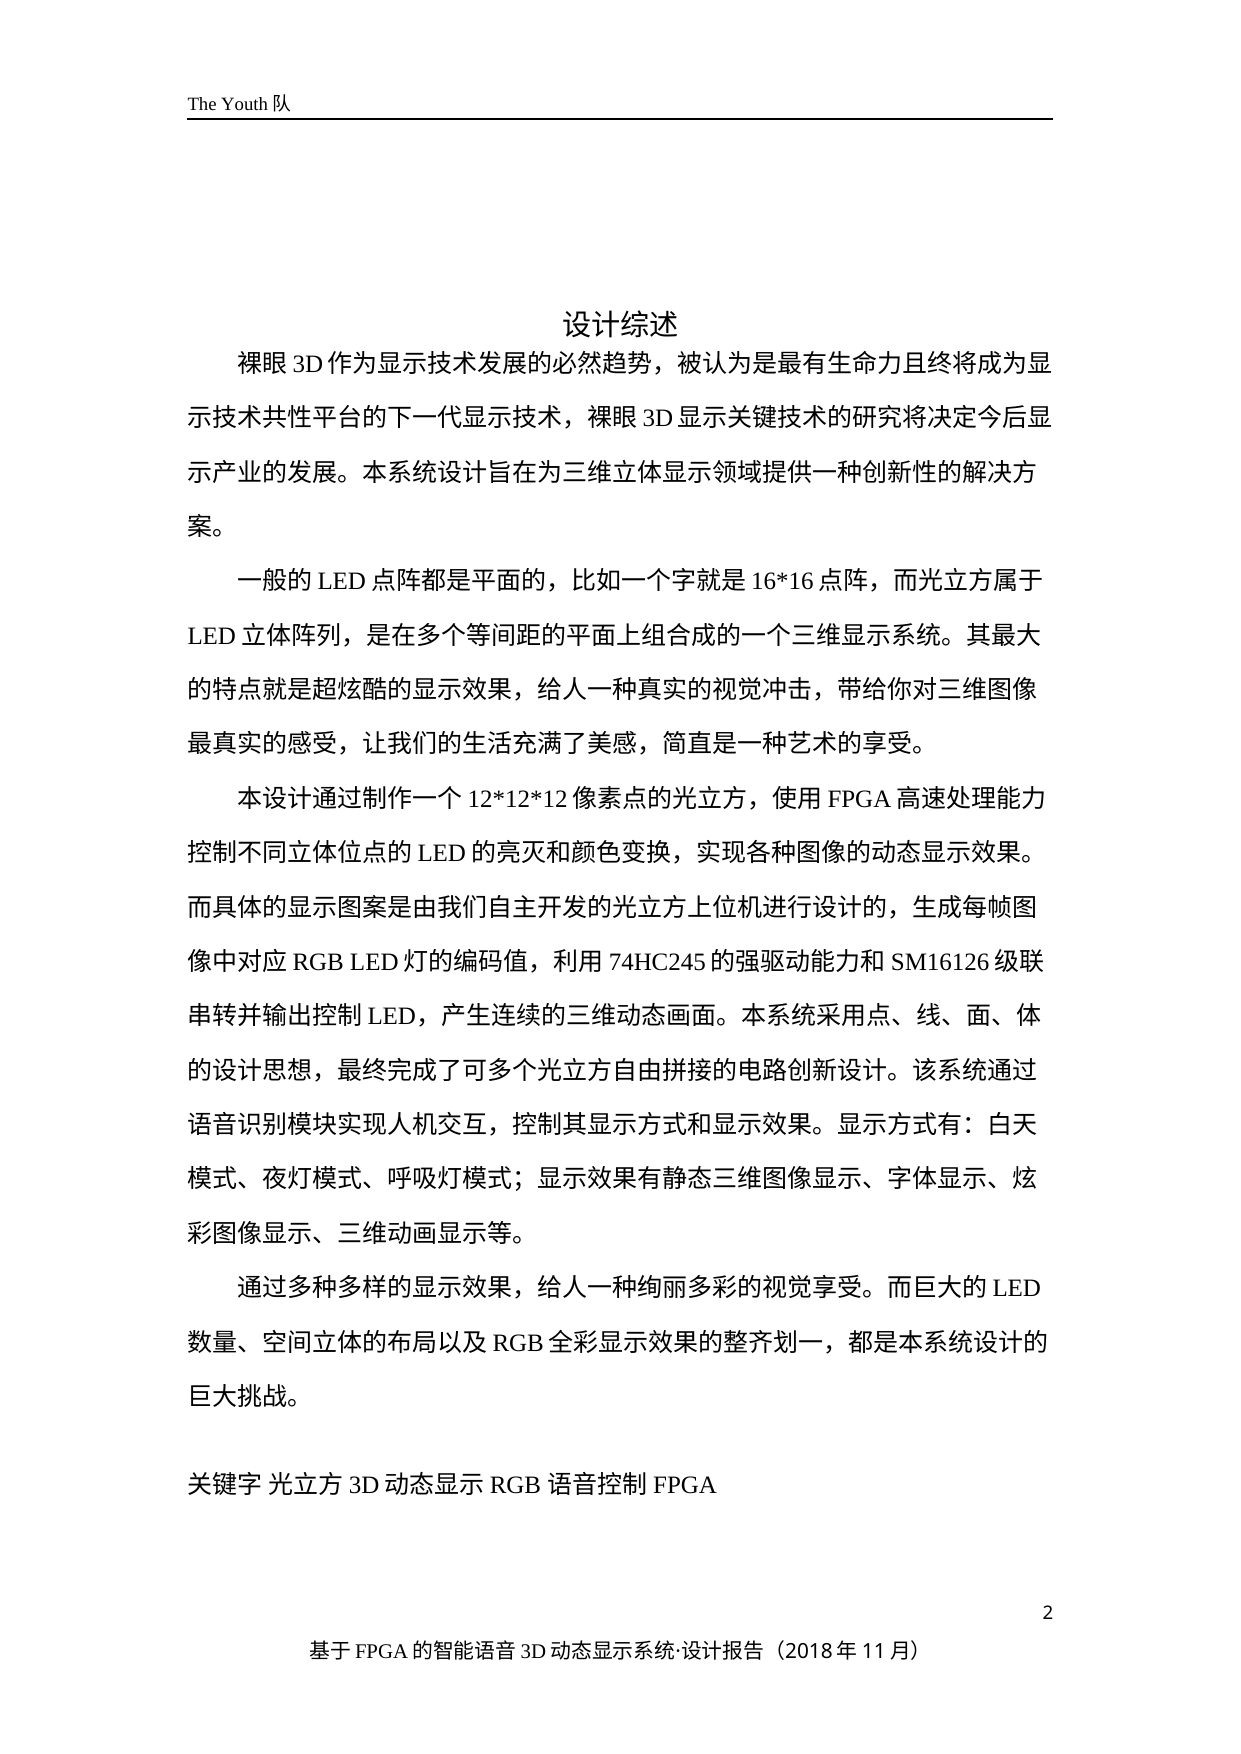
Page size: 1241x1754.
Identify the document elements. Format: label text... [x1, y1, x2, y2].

text 本设计通过制作一个12*12*12像素点的光立方，使用FPGA高速处理能力控制不同立体位点的LED的亮灭和颜色变换，实现各种图像的动态显示效果。而具体的显示图案是由我们自主开发的光立方上位机进行设计的，生成每帧图像中对应RGB LED灯的编码值，利用74HC245的强驱动能力和SM16126级联串转并输出控制LED，产生连续的三维动态画面。本系统采用点、线、面、体的设计思想，最终完成了可多个光立方自由拼接的电路创新设计。该系统通过语音识别模块实现人机交互，控制其显示方式和显示效果。显示方式有：白天模式、夜灯模式、呼吸灯模式；显示效果有静态三维图像显示、字体显示、炫彩图像显示、三维动画显示等。 [187, 778, 1053, 1249]
text 一般的LED点阵都是平面的，比如一个字就是16*16点阵，而光立方属于LED立体阵列，是在多个等间距的平面上组合成的一个三维显示系统。其最大的特点就是超炫酷的显示效果，给人一种真实的视觉冲击，带给你对三维图像最真实的感受，让我们的生活充满了美感，简直是一种艺术的享受。 [187, 561, 1053, 760]
text 关键字 光立方 3D动态显示 RGB 语音控制 FPGA [187, 1465, 1053, 1501]
text 裸眼3D作为显示技术发展的必然趋势，被认为是最有生命力且终将成为显示技术共性平台的下一代显示技术，裸眼3D显示关键技术的研究将决定今后显示产业的发展。本系统设计旨在为三维立体显示领域提供一种创新性的解决方案。 [187, 343, 1053, 543]
text 设计综述 [187, 301, 1053, 343]
text 通过多种多样的显示效果，给人一种绚丽多彩的视觉享受。而巨大的LED数量、空间立体的布局以及RGB全彩显示效果的整齐划一，都是本系统设计的巨大挑战。 [187, 1268, 1053, 1413]
